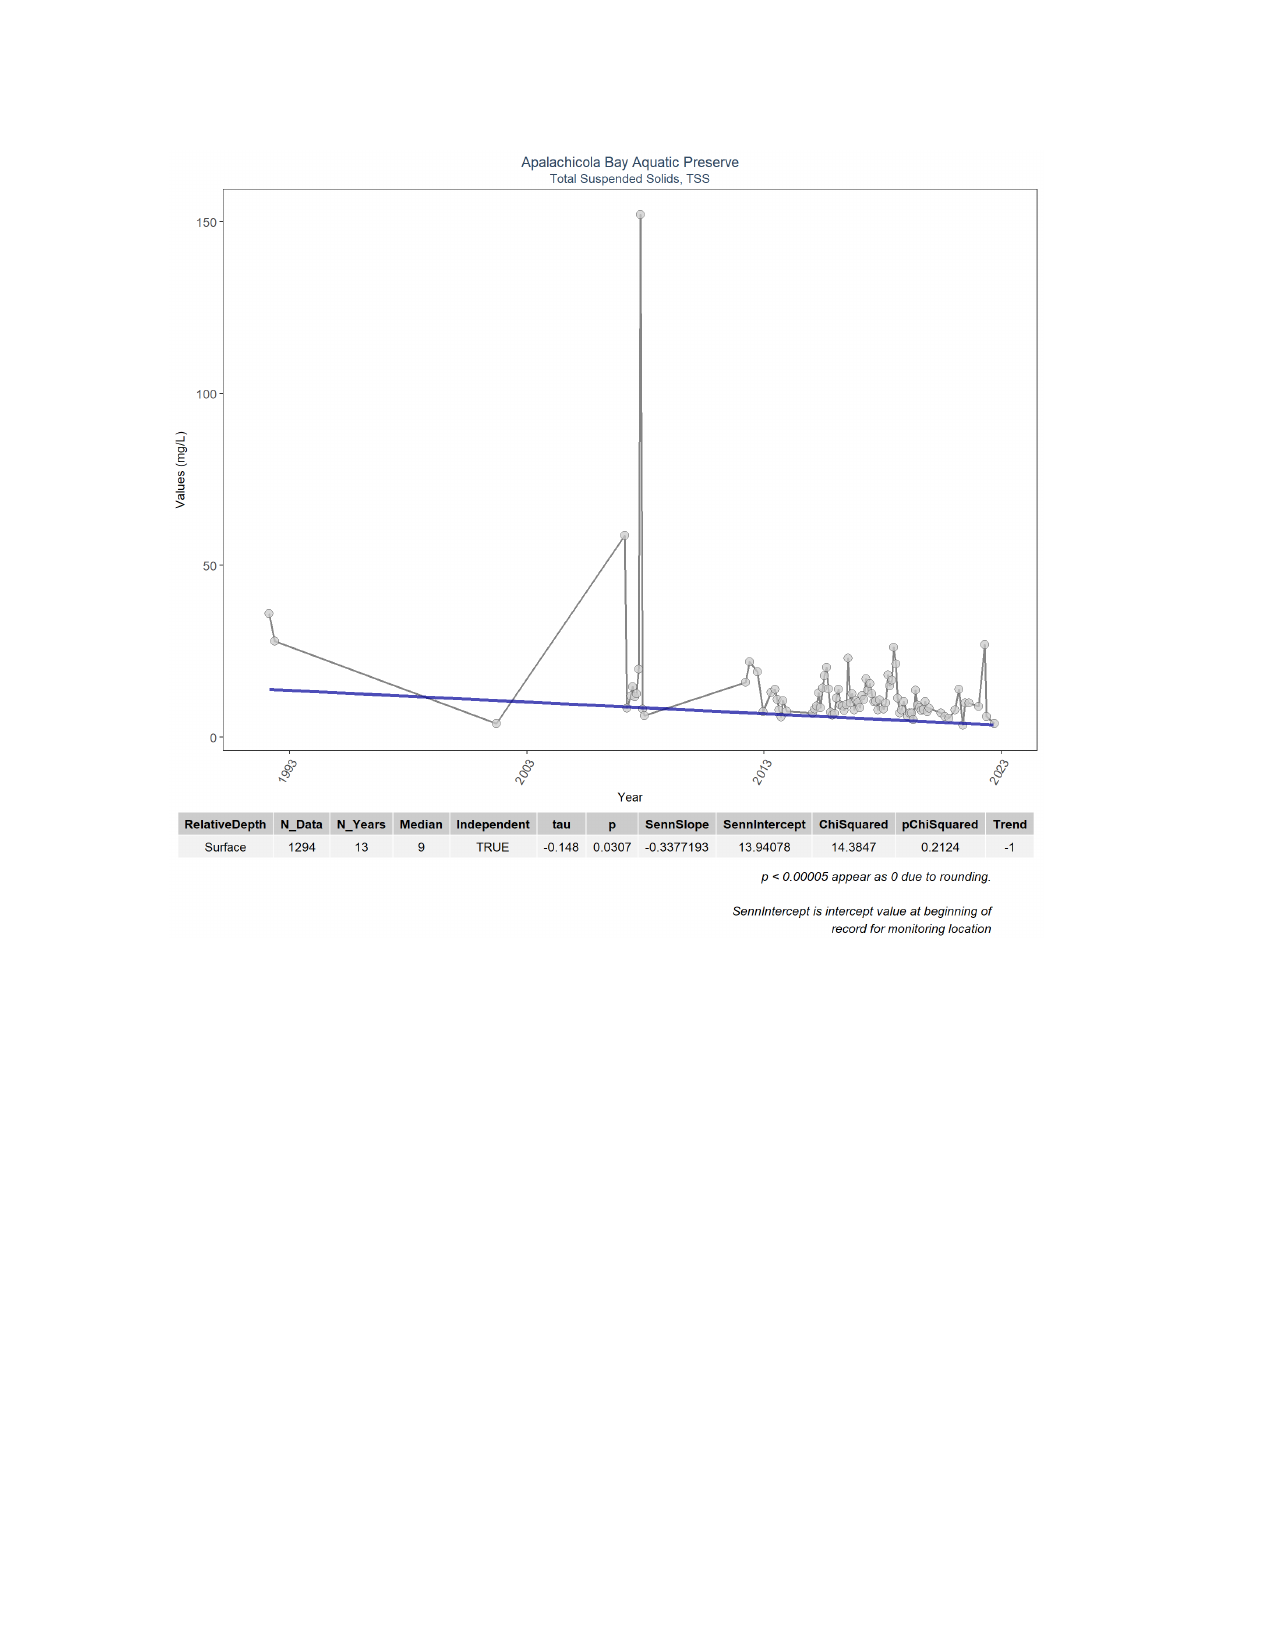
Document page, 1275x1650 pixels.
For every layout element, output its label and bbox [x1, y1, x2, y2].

picture [168, 150, 1044, 938]
